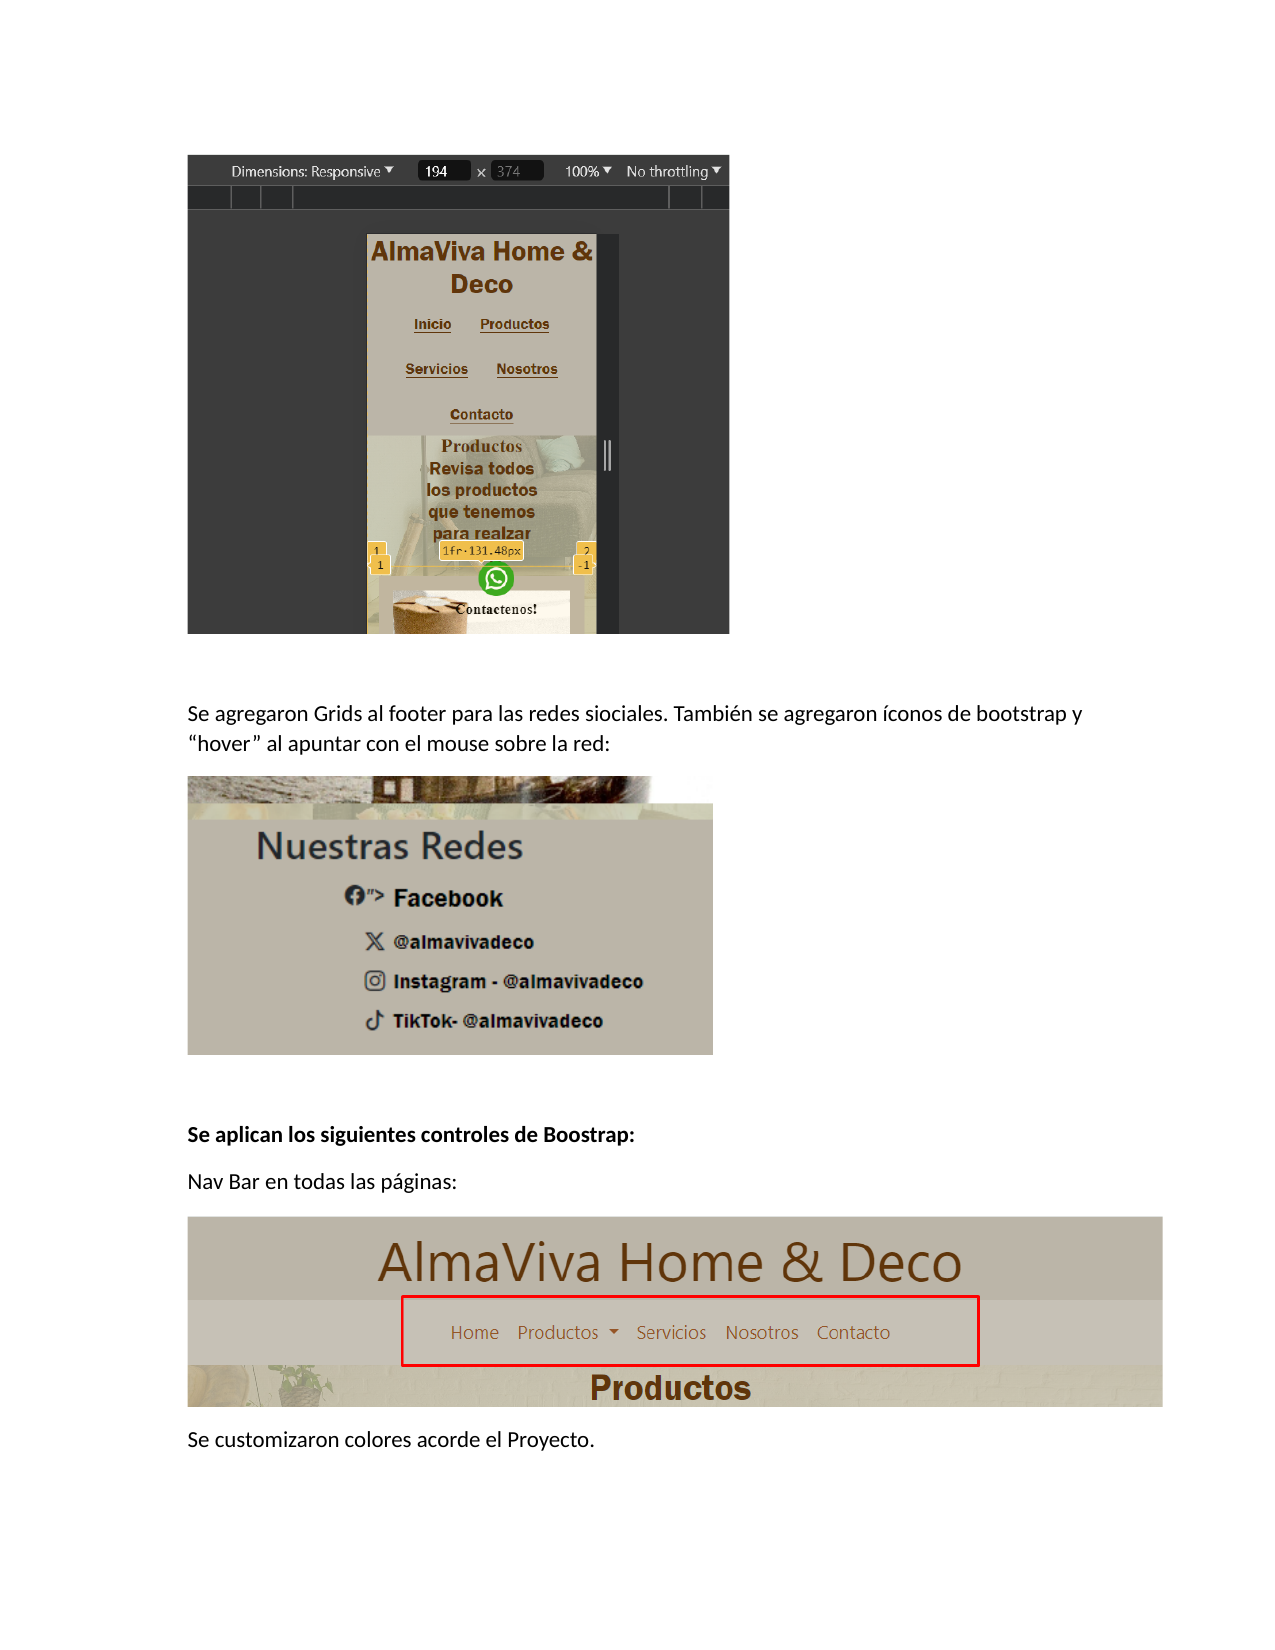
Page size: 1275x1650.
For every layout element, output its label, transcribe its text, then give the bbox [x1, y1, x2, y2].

picture [187, 1213, 1163, 1407]
text Se customizaron colores acorde el Proyecto. [187, 1425, 1125, 1453]
picture [187, 150, 730, 634]
text Se agregaron Grids al footer para las redes siociales. También se agregaron íconos de bootstrap y “hover” al apuntar con el mouse sobre la red: [187, 699, 1125, 757]
text Se aplican los siguientes controles de Boostrap: [187, 1120, 1125, 1148]
picture [187, 776, 713, 1055]
text Nav Bar en todas las páginas: [187, 1167, 1125, 1195]
